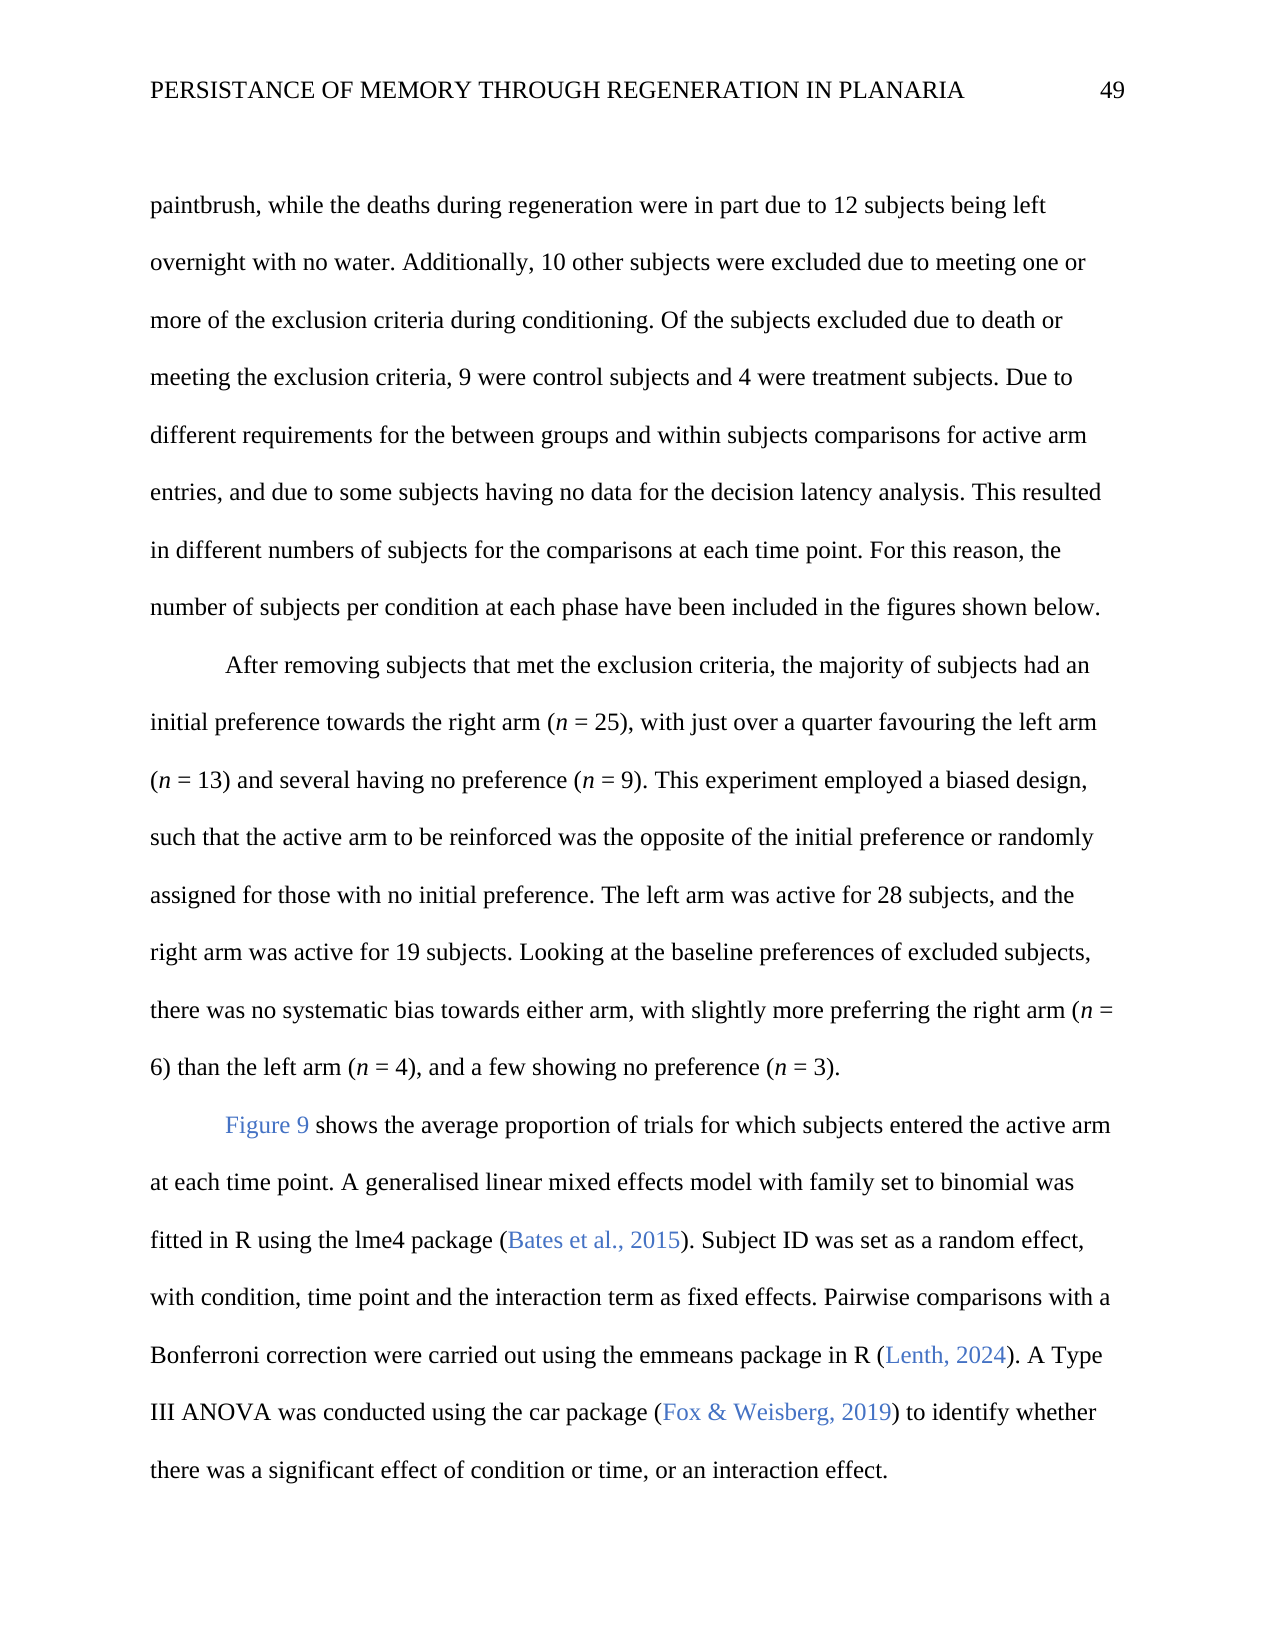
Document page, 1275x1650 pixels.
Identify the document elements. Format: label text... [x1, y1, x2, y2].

text Figure 9 shows the average proportion of trials for which subjects entered the active arm at each time point. A generalised linear mixed effects model with family set to binomial was fitted in R using the lme4 package (Bates et al., 2015). Subject ID was set as a random effect, with condition, time point and the interaction term as fixed effects. Pairwise comparisons with a Bonferroni correction were carried out using the emmeans package in R (Lenth, 2024). A Type III ANOVA was conducted using the car package (Fox & Weisberg, 2019) to identify whether there was a significant effect of condition or time, or an interaction effect. [150, 1110, 1125, 1484]
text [150, 190, 1125, 621]
text After removing subjects that met the exclusion criteria, the majority of subjects had an initial preference towards the right arm (n = 25), with just over a quarter favouring the left arm (n = 13) and several having no preference (n = 9). This experiment employed a biased design, such that the active arm to be reinforced was the opposite of the initial preference or randomly assigned for those with no initial preference. The left arm was active for 28 subjects, and the right arm was active for 19 subjects. Looking at the baseline preferences of excluded subjects, there was no systematic bias towards either arm, with slightly more preferring the right arm (n = 6) than the left arm (n = 4), and a few showing no preference (n = 3). [150, 650, 1125, 1081]
